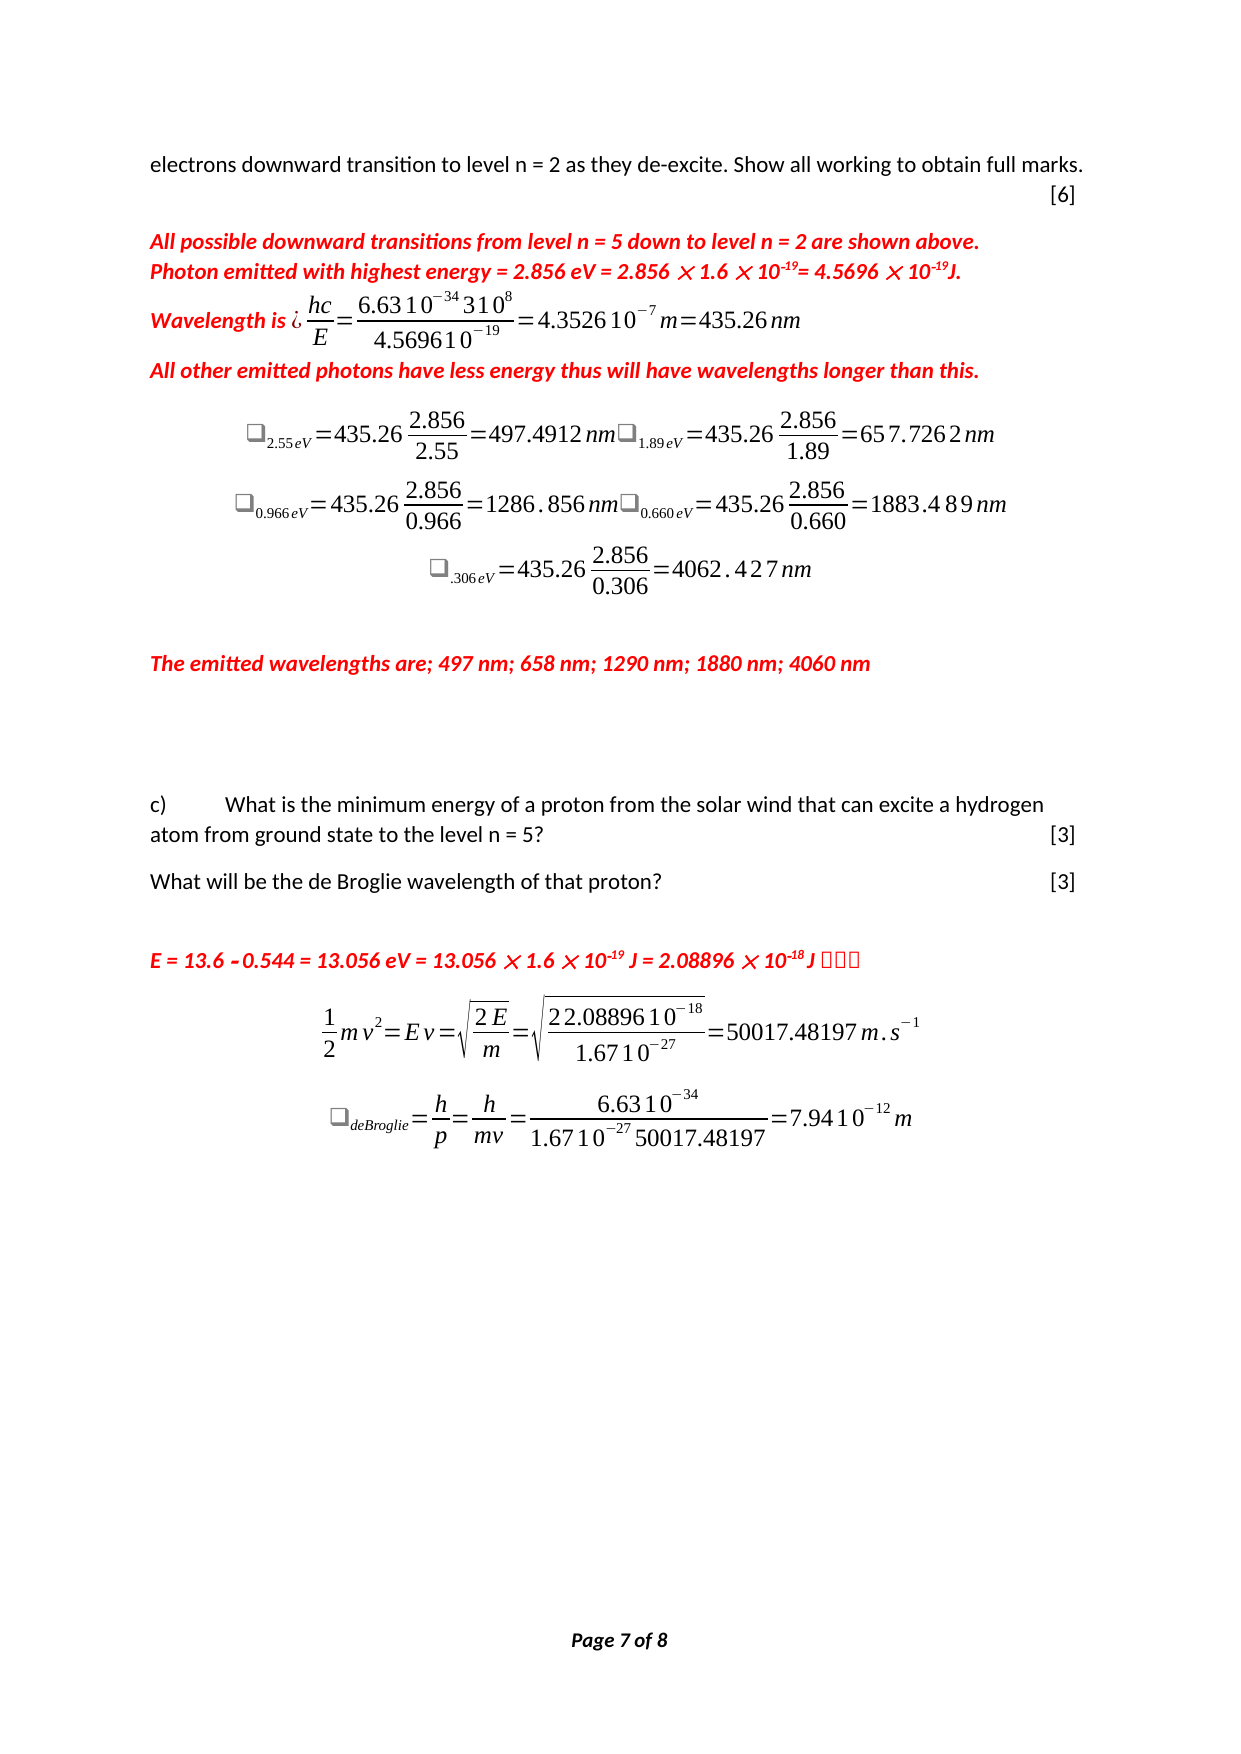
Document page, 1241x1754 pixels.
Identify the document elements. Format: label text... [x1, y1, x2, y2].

text All possible downward transitions from level n = 5 down to level n = 2 are shown above. Photon emitted with highest energy = 2.856 eV = 2.856 1.6 1019= 4.5696 1019J. Wavelength is All other emitted photons have less energy thus will have wavelengths longer than this. [150, 227, 1090, 384]
text E = 13.6 0.544 = 13.056 eV = 13.056 1.6 1019 J = 2.08896 1018 J  [150, 944, 1090, 975]
text What will be the de Broglie wavelength of that proton? [3] [150, 867, 1090, 925]
text b) Assuming that hydrogen atoms on Saturn are excited with the ground state electrons transitioning to level n=5, list all the possible photon wavelengths that can be emitted when the electrons downward transition to level n = 2 as they de-excite. Show all working to obtain full marks. [6] [150, 150, 1090, 208]
text c) What is the minimum energy of a proton from the solar wind that can excite a hydrogen atom from ground state to the level n = 5? [3] [150, 790, 1090, 848]
text The emitted wavelengths are; 497 nm; 658 nm; 1290 nm; 1880 nm; 4060 nm [150, 619, 1090, 677]
